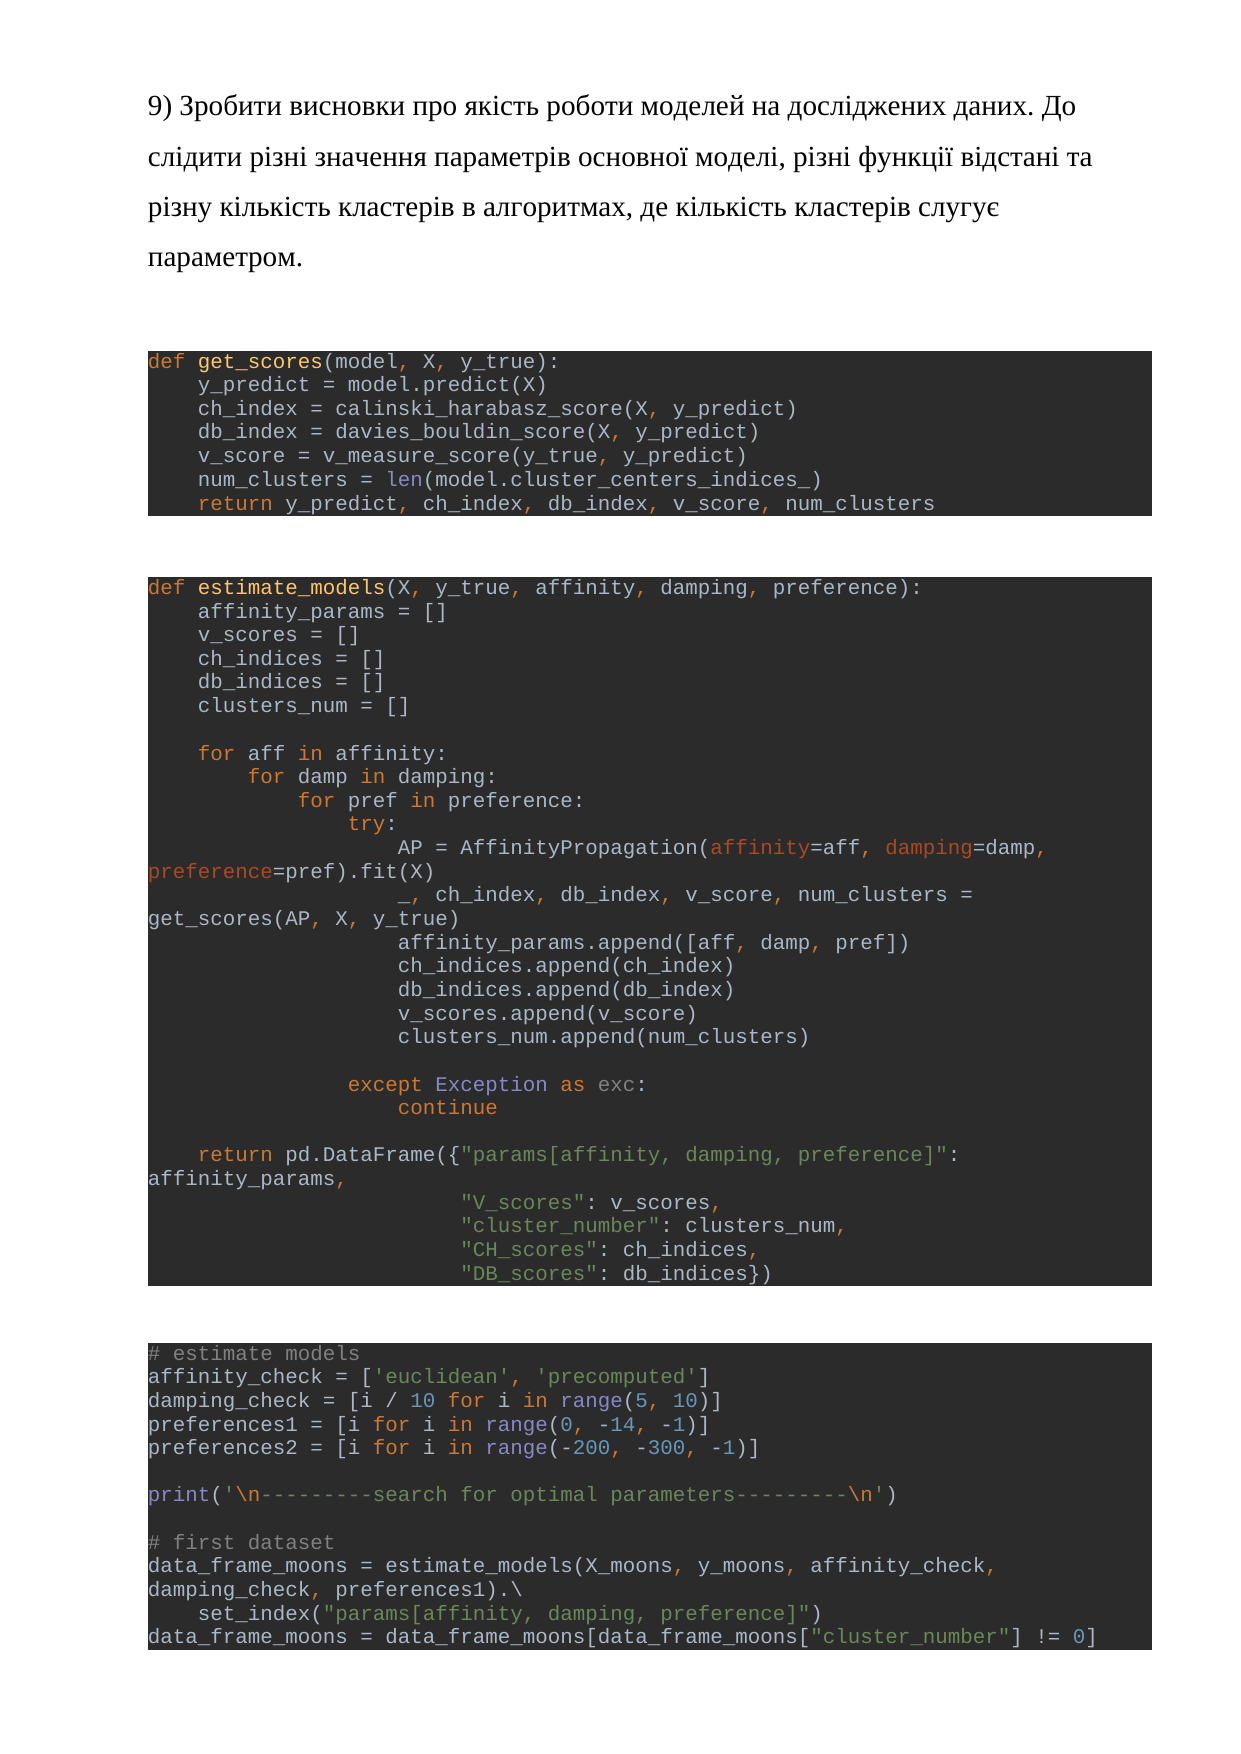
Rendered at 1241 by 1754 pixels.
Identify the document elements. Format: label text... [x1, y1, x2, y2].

text 9) Зробити висновки про якiсть роботи моделей на дослiджених даних. До слiдити рiзнi значення параметрiв основної моделi, рiзнi функцiї вiдстанi та рiзну кiлькiсть кластерiв в алгоритмах, де кiлькiсть кластерiв слугує параметром. [148, 88, 1152, 273]
text def estimate_models(X, y_true, affinity, damping, preference): affinity_params = [] v_scores = [] ch_indices = [] db_indices = [] clusters_num = [] for aff in affinity: for damp in damping: for pref in preference: try: AP = AffinityPropagation(affinity=aff, damping=damp, preference=pref).fit(X) _, ch_index, db_index, v_score, num_clusters = get_scores(AP, X, y_true) affinity_params.append([aff, damp, pref]) ch_indices.append(ch_index) db_indices.append(db_index) v_scores.append(v_score) clusters_num.append(num_clusters) except Exception as exc: continue return pd.DataFrame({"params[affinity, damping, preference]": affinity_params, "V_scores": v_scores, "cluster_number": clusters_num, "CH_scores": ch_indices, "DB_scores": db_indices}) [148, 577, 1152, 1286]
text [148, 1343, 1152, 1650]
text def get_scores(model, X, y_true): y_predict = model.predict(X) ch_index = calinski_harabasz_score(X, y_predict) db_index = davies_bouldin_score(X, y_predict) v_score = v_measure_score(y_true, y_predict) num_clusters = len(model.cluster_centers_indices_) return y_predict, ch_index, db_index, v_score, num_clusters [148, 351, 1152, 516]
